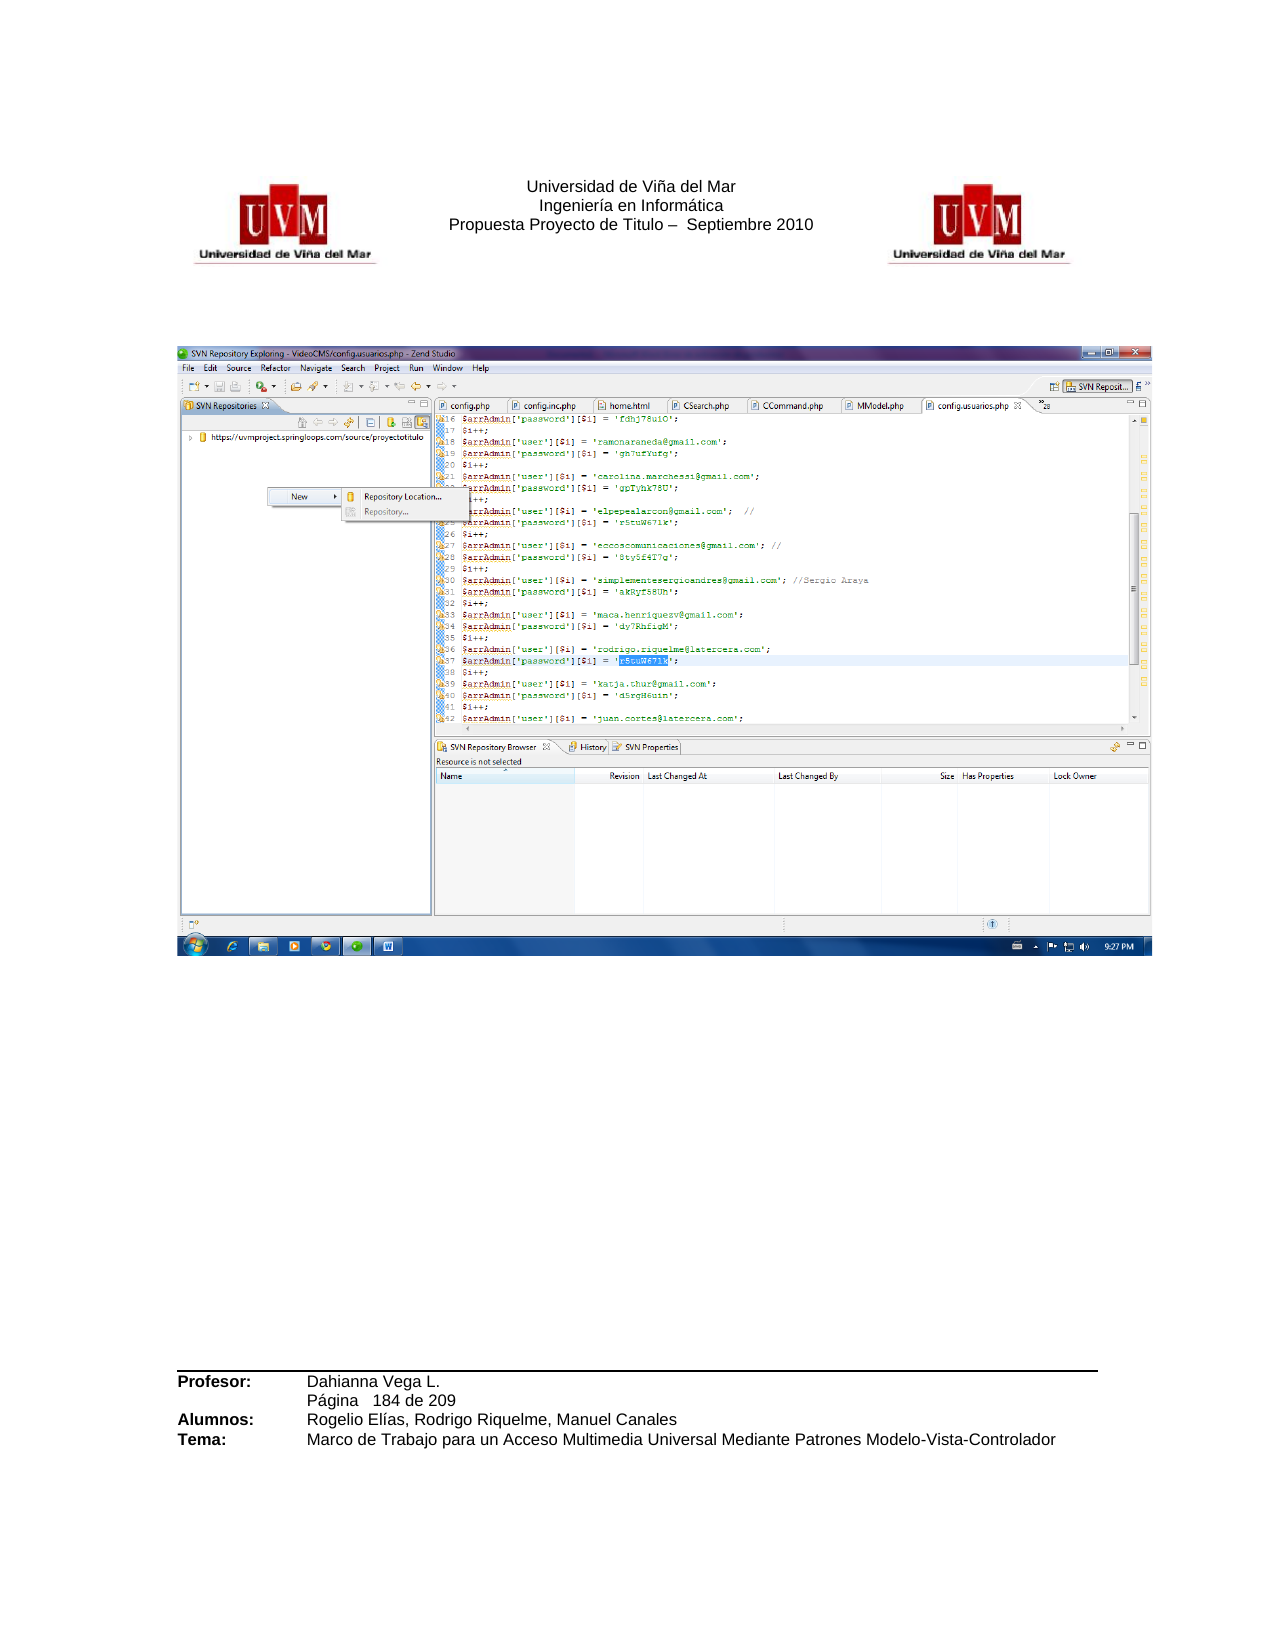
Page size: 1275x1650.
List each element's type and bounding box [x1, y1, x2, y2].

picture [177, 176, 390, 267]
picture [871, 176, 1084, 267]
picture [177, 346, 1153, 956]
